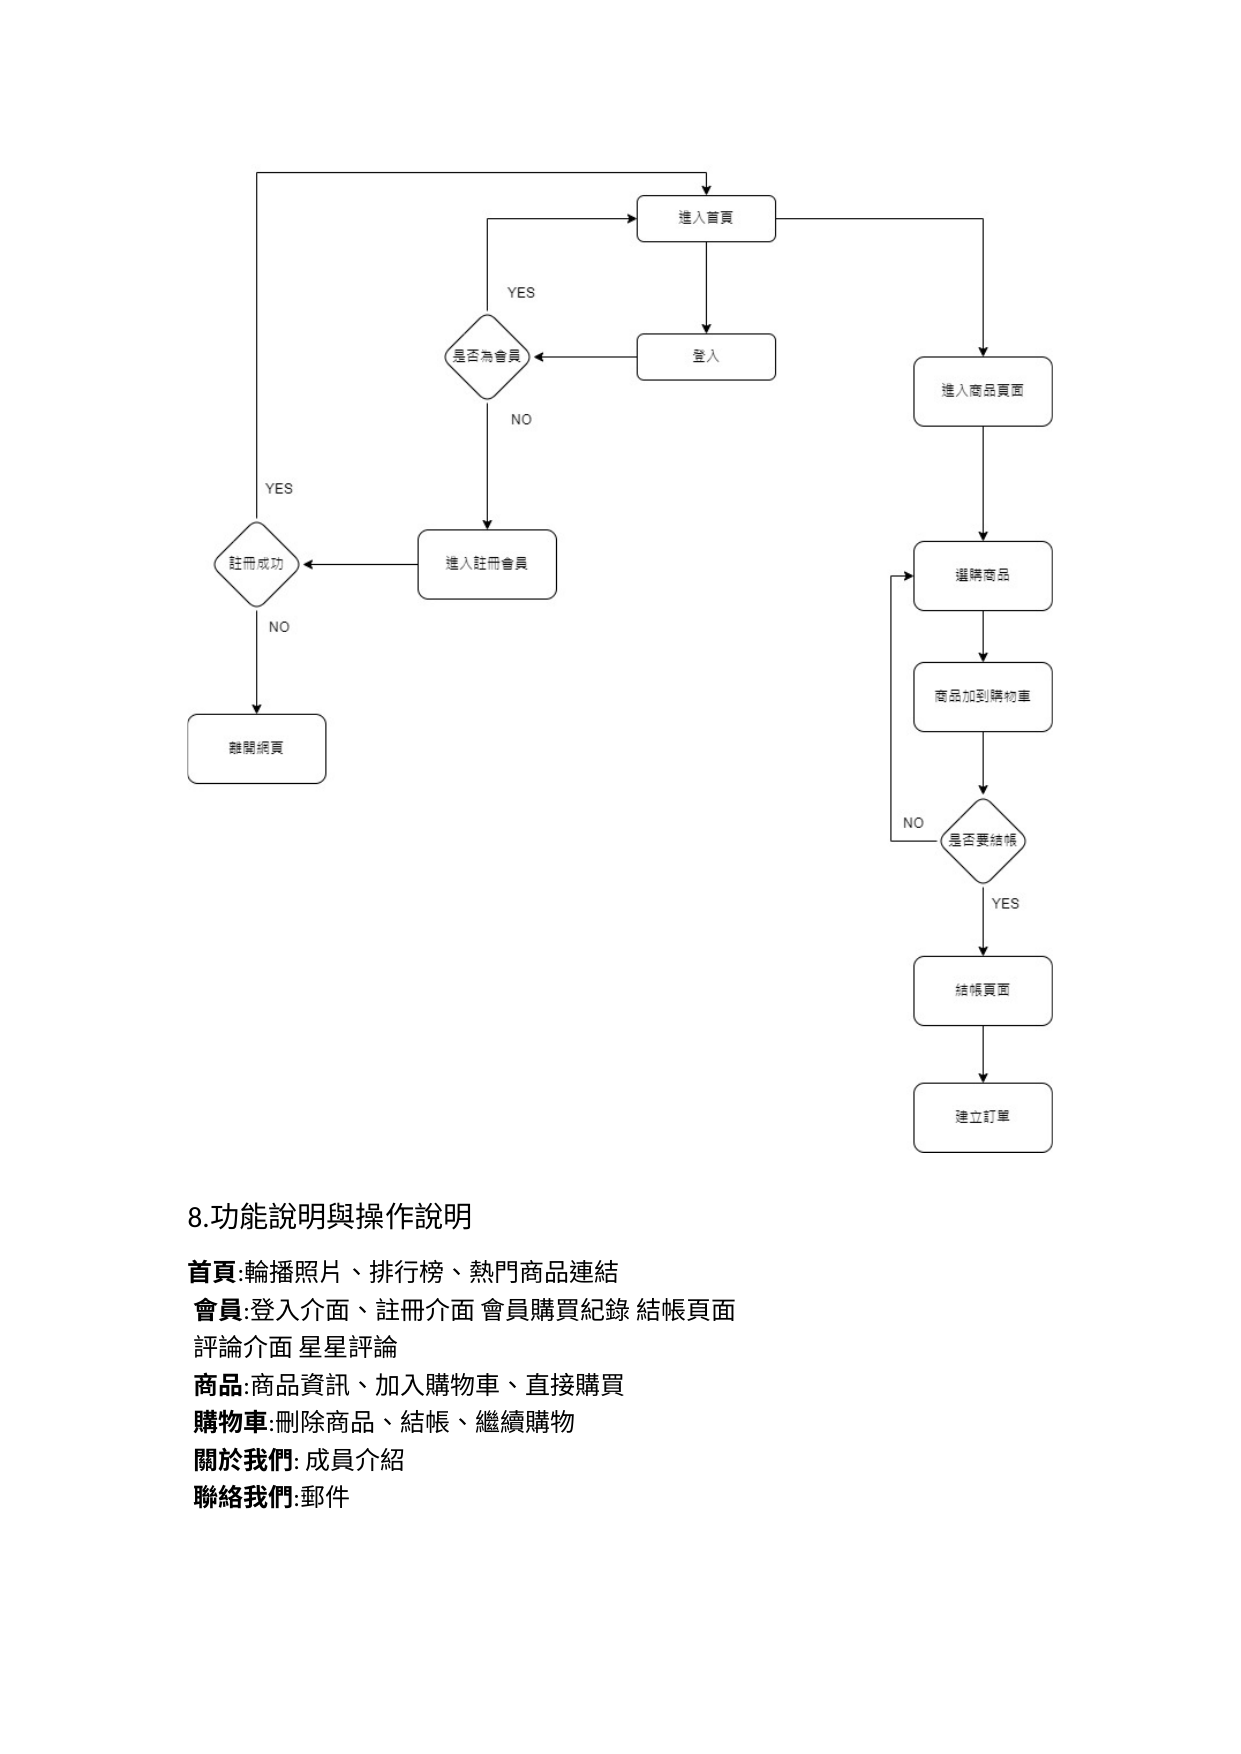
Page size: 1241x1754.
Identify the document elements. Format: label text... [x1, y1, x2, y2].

text 評論介面 星星評論 [187, 1327, 1053, 1364]
text 關於我們: 成員介紹 [187, 1439, 1053, 1477]
text 會員:登入介面、註冊介面 會員購買紀錄 結帳頁面 [187, 1289, 1053, 1327]
picture [187, 164, 1053, 1153]
text 8.功能說明與操作說明 [187, 1177, 1053, 1252]
text 首頁:輪播照片、排行榜、熱門商品連結 [187, 1252, 1053, 1289]
text 商品:商品資訊、加入購物車、直接購買 [187, 1364, 1053, 1402]
text 購物車:刪除商品、結帳、繼續購物 [187, 1402, 1053, 1439]
text 聯絡我們:郵件 [187, 1477, 1053, 1514]
